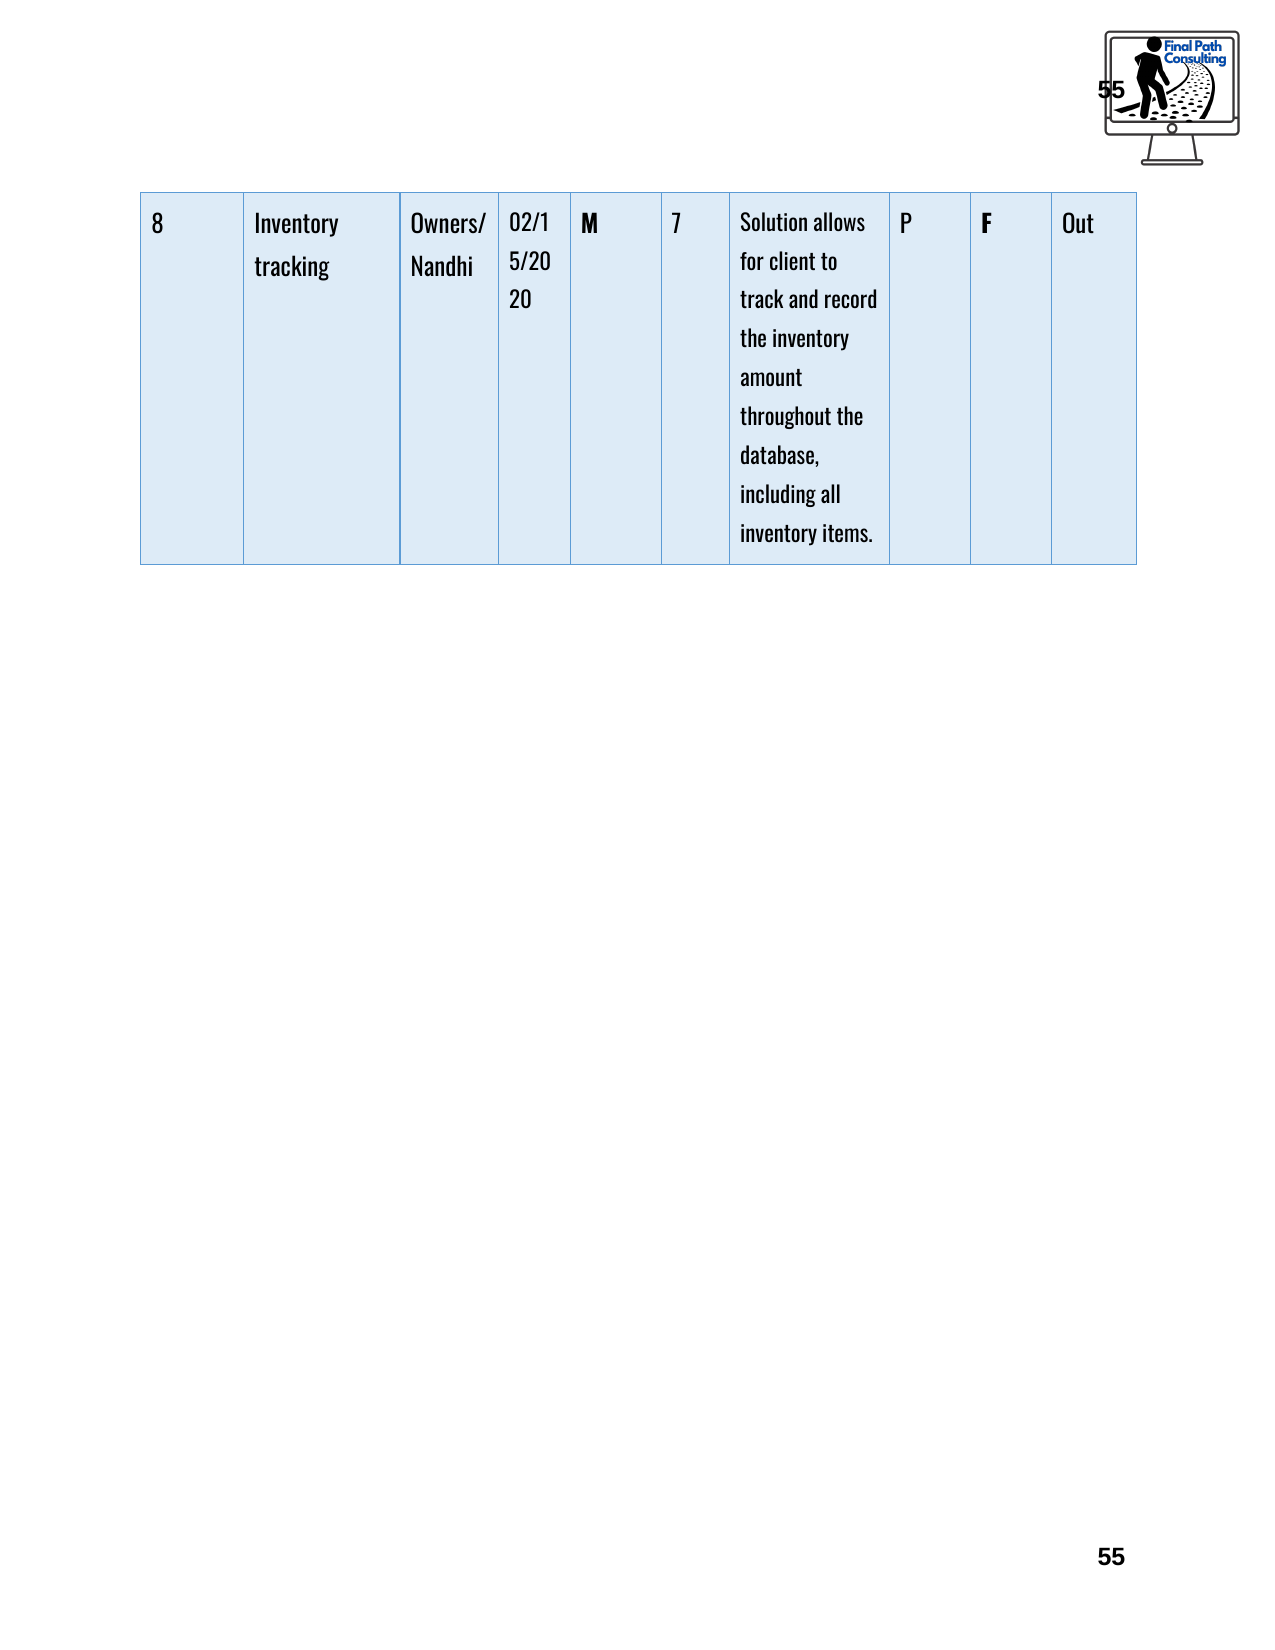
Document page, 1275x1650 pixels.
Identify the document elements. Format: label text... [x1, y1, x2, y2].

table_cell 7 [662, 193, 729, 564]
picture [1098, 18, 1247, 174]
table_cell 8 [141, 193, 243, 564]
table_cell P [890, 193, 970, 564]
table_cell F [971, 193, 1051, 564]
picture [1098, 89, 1107, 95]
table_cell Owners/Nandhi [401, 193, 498, 564]
table_cell 02/15/2020 [499, 193, 570, 564]
table_cell Out [1052, 193, 1136, 564]
table_cell Inventory tracking [244, 193, 399, 564]
table_cell Solution allows for client to track and record the inventory amount throughout the database, including all inventory items. [730, 193, 889, 564]
table_cell M [571, 193, 661, 564]
